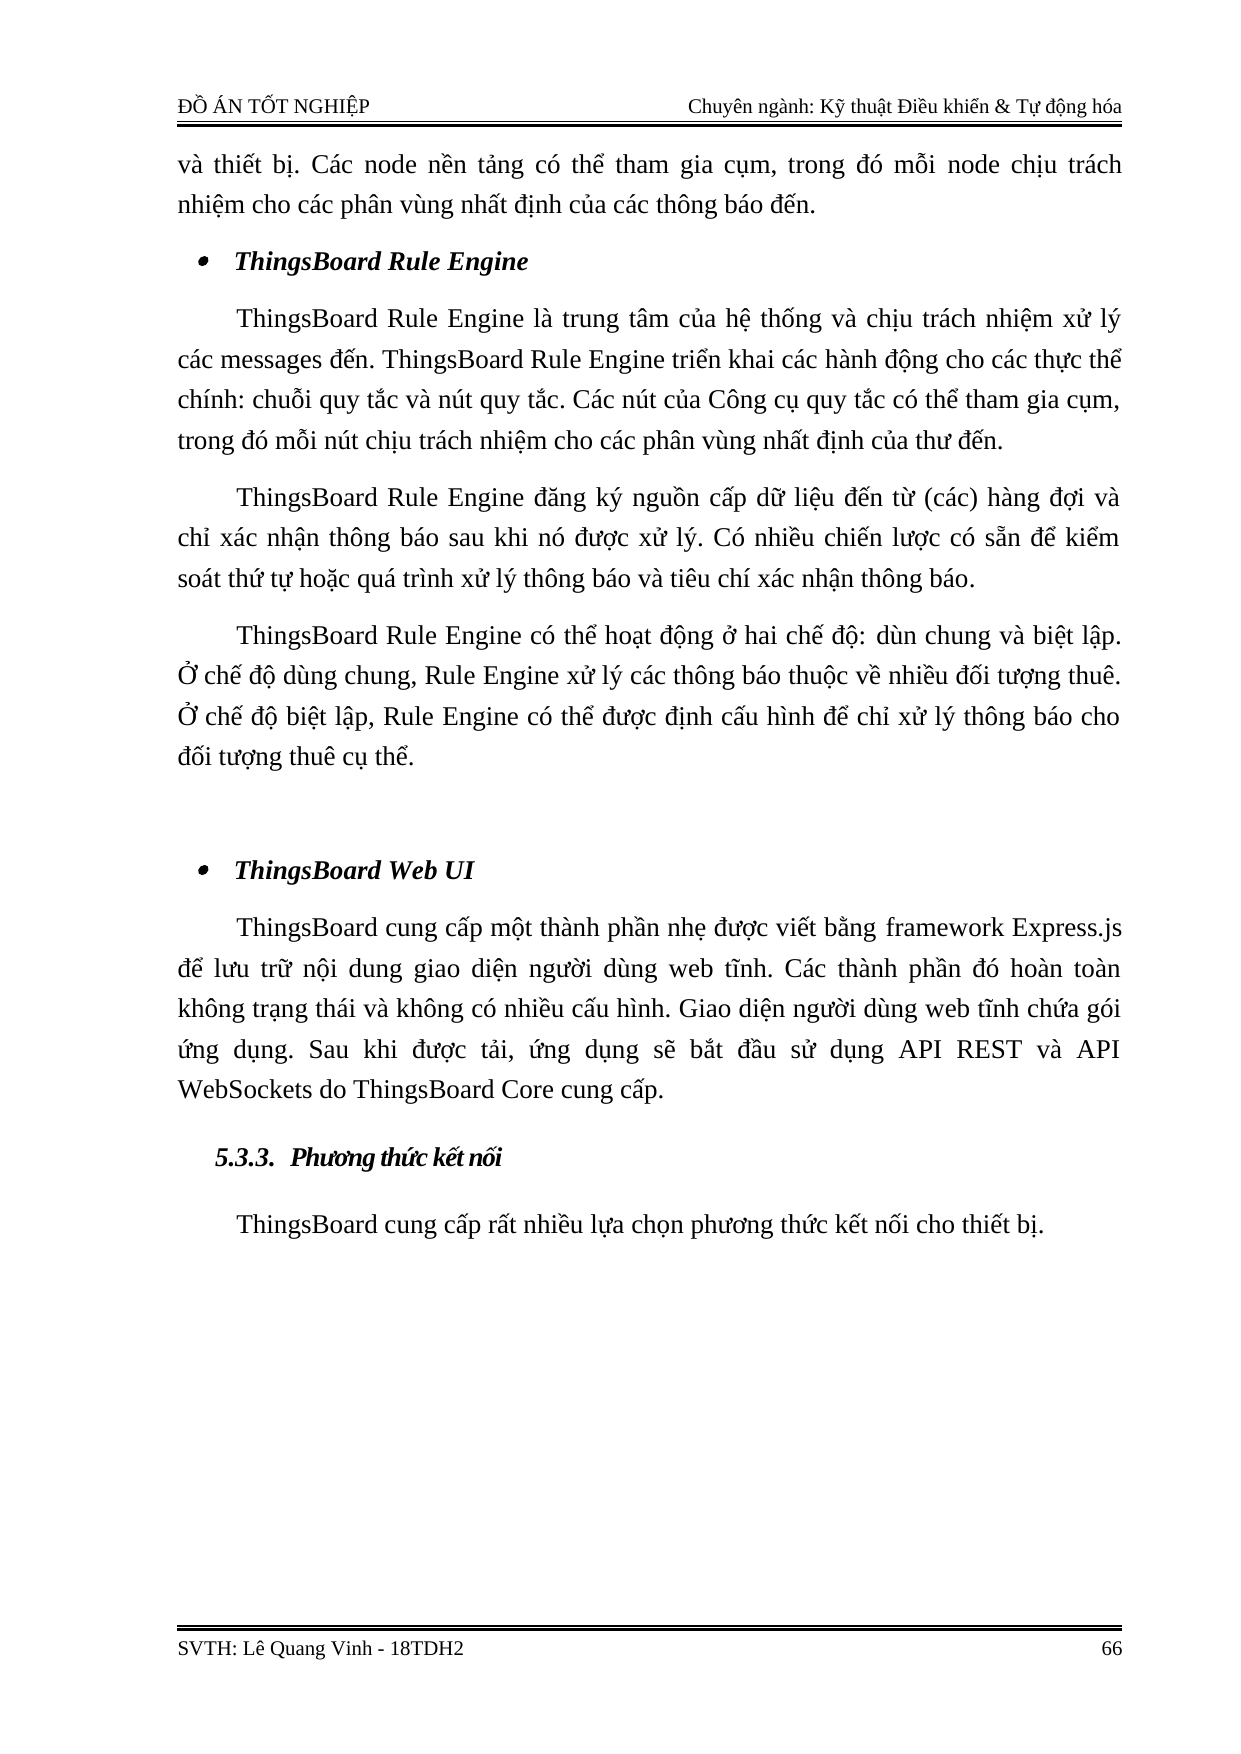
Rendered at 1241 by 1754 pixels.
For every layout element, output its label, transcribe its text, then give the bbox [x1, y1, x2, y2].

text ThingsBoard Rule Engine có thể hoạt động ở hai chế độ: dùn chung và biệt lập. Ở chế độ dùng chung, Rule Engine xử lý các thông báo thuộc về nhiều đối tượng thuê. Ở chế độ biệt lập, Rule Engine có thể được định cấu hình để chỉ xử lý thông báo cho đối tượng thuê cụ thể. [177, 619, 1122, 771]
subtitle Phương thức kết nối [215, 1141, 1122, 1172]
text ThingsBoard Rule Engine là trung tâm của hệ thống và chịu trách nhiệm xử lý các messages đến. ThingsBoard Rule Engine triển khai các hành động cho các thực thể chính: chuỗi quy tắc và nút quy tắc. Các nút của Công cụ quy tắc có thể tham gia cụm, trong đó mỗi nút chịu trách nhiệm cho các phân vùng nhất định của thư đến. [177, 302, 1122, 455]
text ThingsBoard cung cấp rất nhiều lựa chọn phương thức kết nối cho thiết bị. [177, 1208, 1122, 1239]
list ThingsBoard Rule Engine [196, 245, 1122, 276]
text ThingsBoard cung cấp một thành phần nhẹ được viết bằng framework Express.js để lưu trữ nội dung giao diện người dùng web tĩnh. Các thành phần đó hoàn toàn không trạng thái và không có nhiều cấu hình. Giao diện người dùng web tĩnh chứa gói ứng dụng. Sau khi được tải, ứng dụng sẽ bắt đầu sử dụng API REST và API WebSockets do ThingsBoard Core cung cấp. [177, 911, 1122, 1104]
text ThingsBoard Rule Engine đăng ký nguồn cấp dữ liệu đến từ (các) hàng đợi và chỉ xác nhận thông báo sau khi nó được xử lý. Có nhiều chiến lược có sẵn để kiểm soát thứ tự hoặc quá trình xử lý thông báo và tiêu chí xác nhận thông báo. [177, 481, 1122, 593]
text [177, 148, 1122, 219]
list ThingsBoard Web UI [196, 854, 1122, 885]
